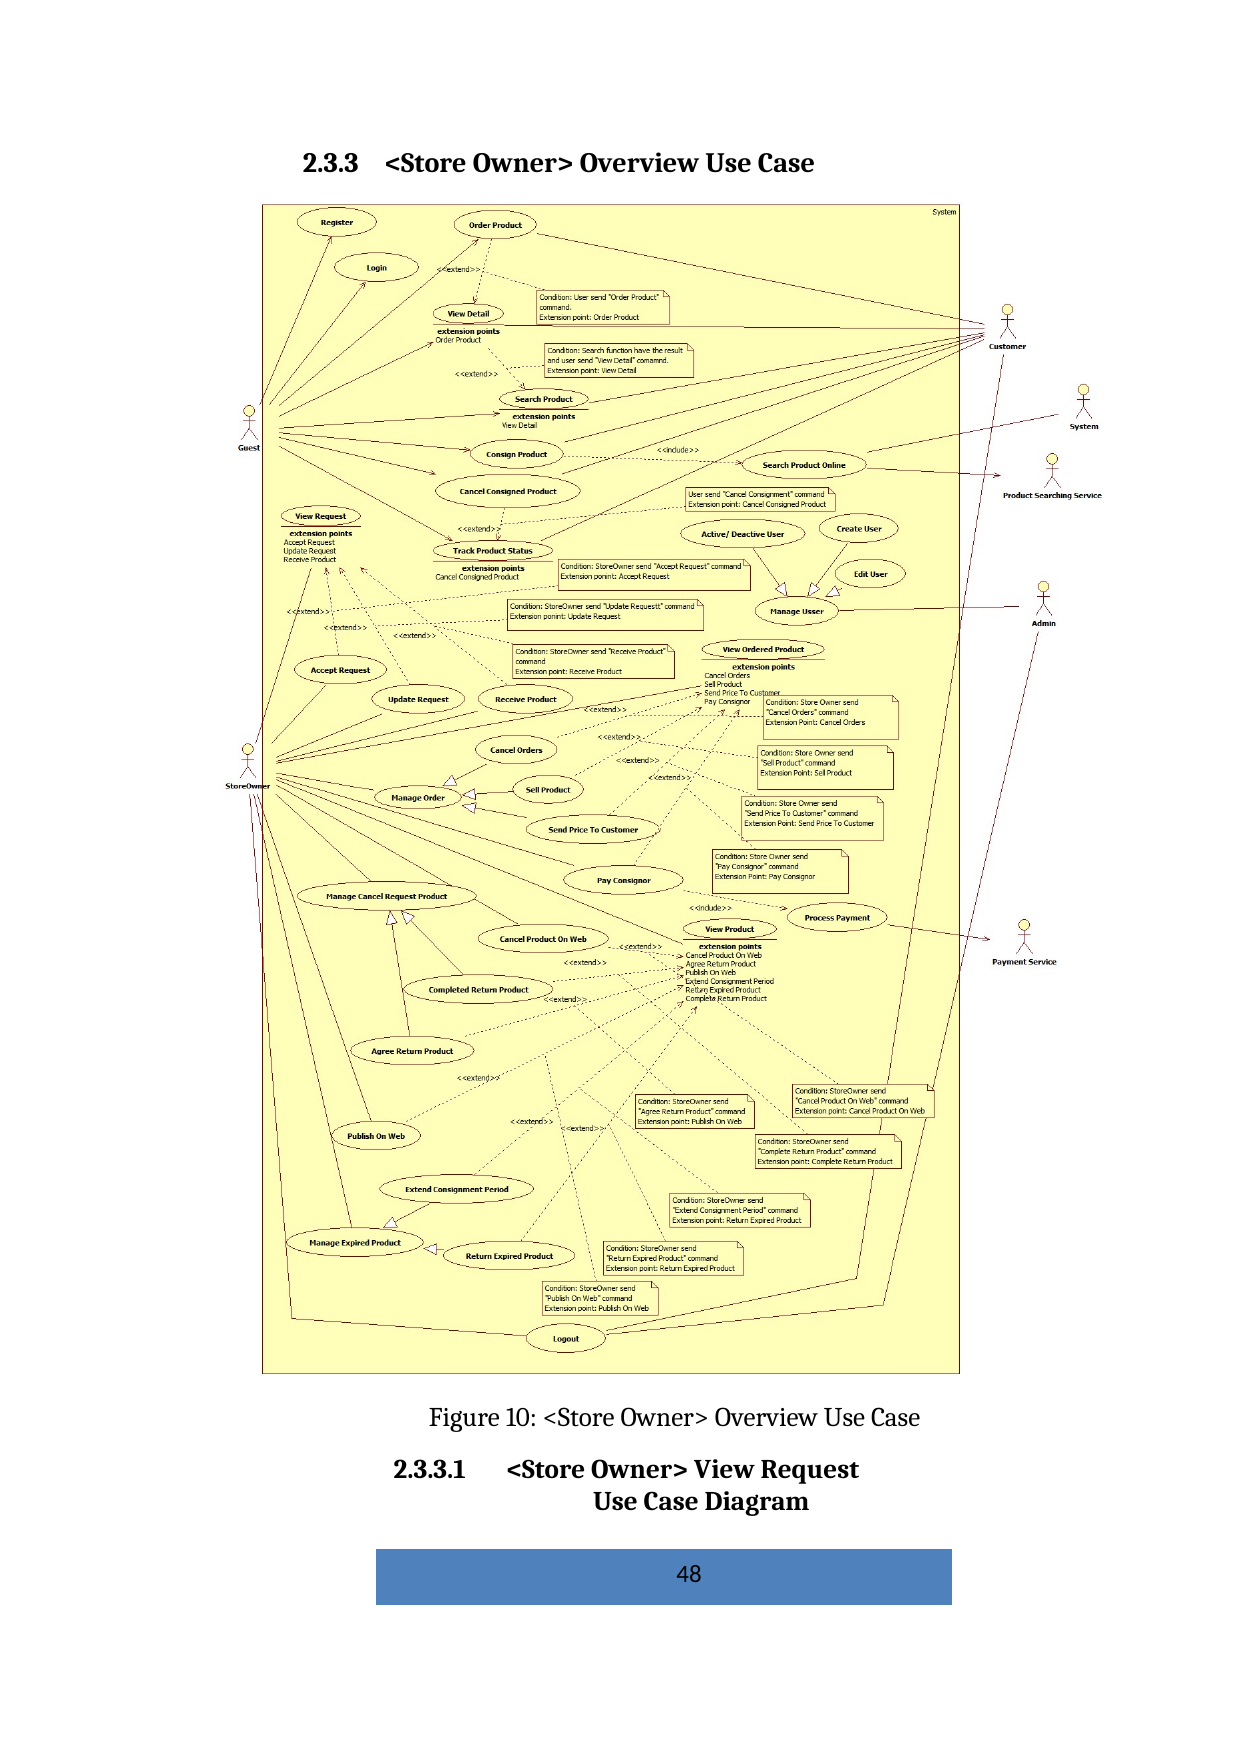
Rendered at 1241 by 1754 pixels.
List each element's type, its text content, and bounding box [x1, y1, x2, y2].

subtitle <Store Owner> Overview Use Case [303, 147, 1122, 179]
subtitle <Store Owner> View Request [393, 1454, 1122, 1486]
picture [207, 191, 1122, 1387]
text Figure 10: <Store Owner> Overview Use Case [428, 1402, 1122, 1434]
text Use Case Diagram [281, 1486, 1122, 1517]
